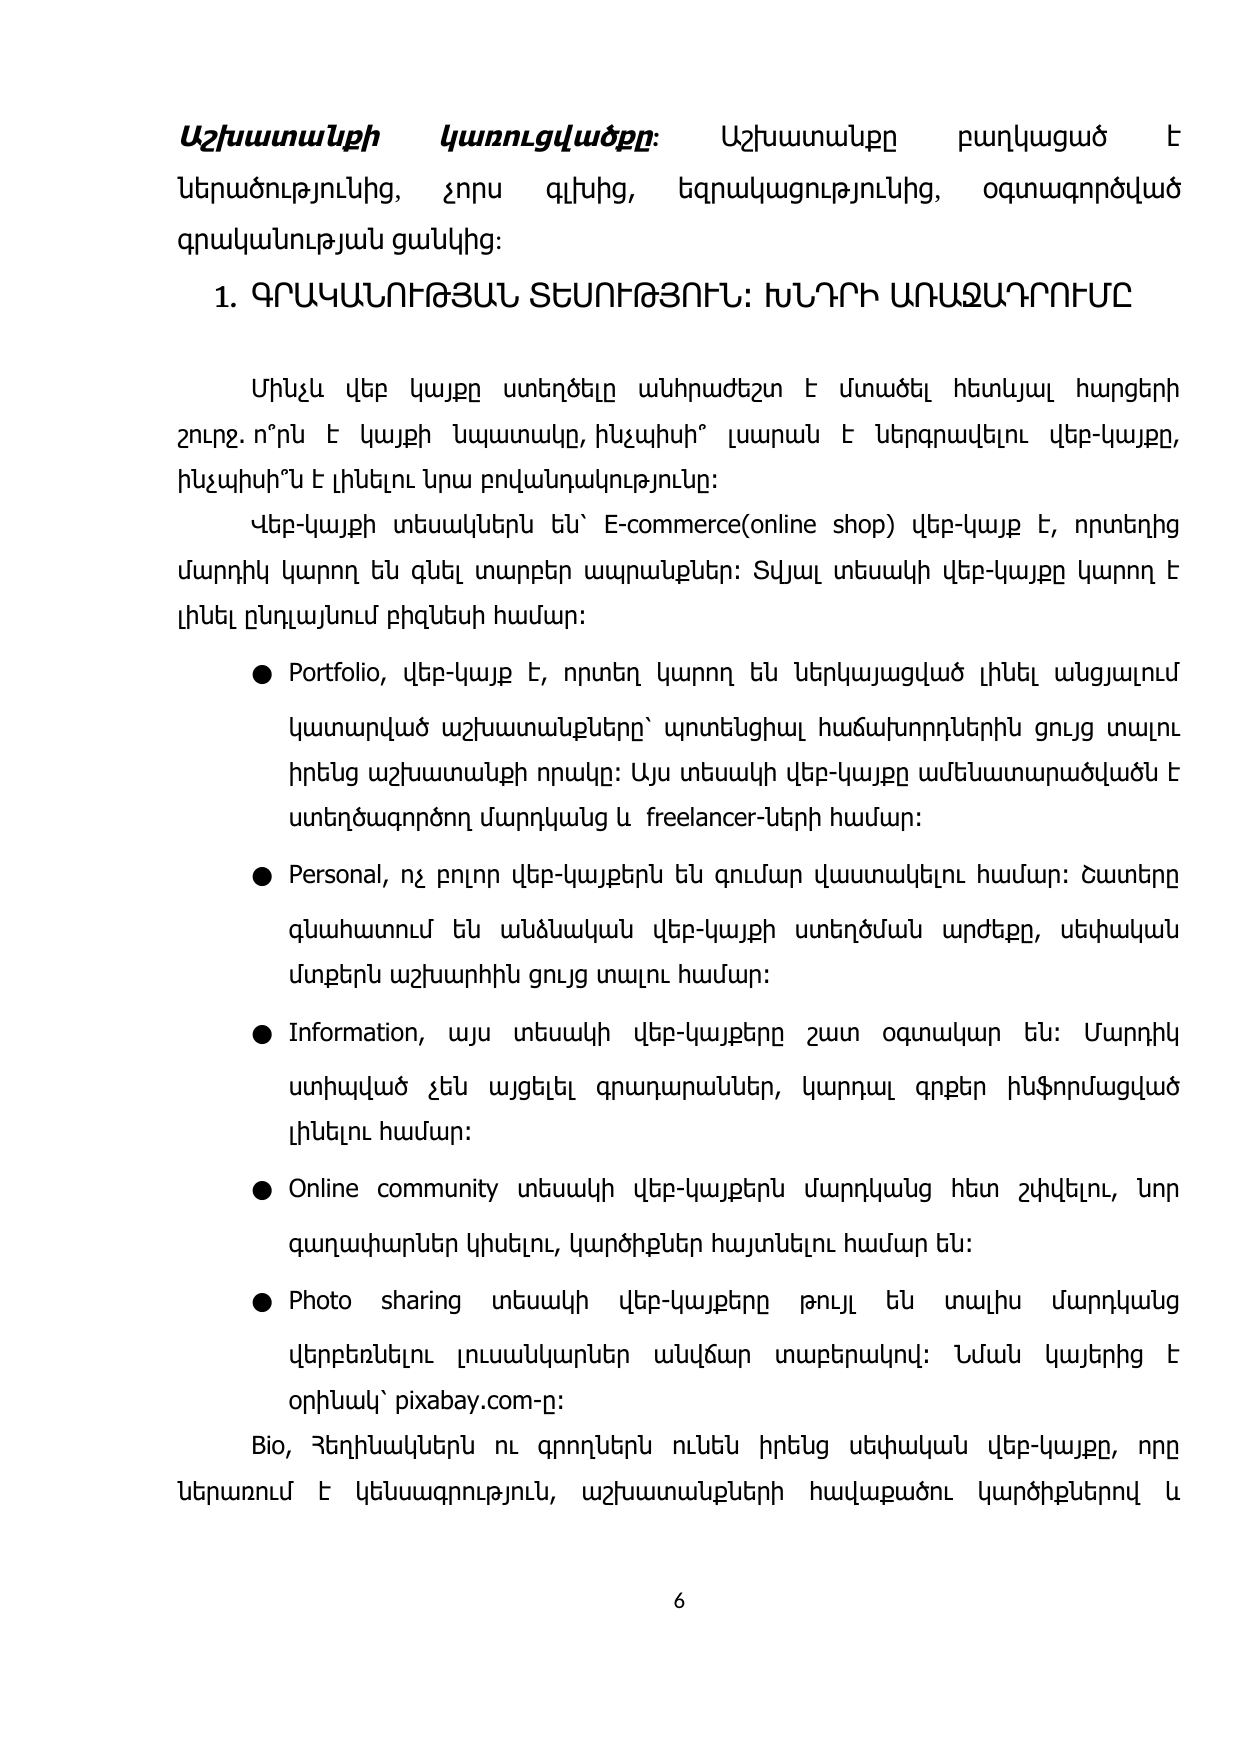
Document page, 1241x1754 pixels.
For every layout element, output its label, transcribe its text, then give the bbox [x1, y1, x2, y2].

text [177, 1429, 1181, 1505]
subtitle ԳՐԱԿԱՆՈՒԹՅԱՆ ՏԵՍՈՒԹՅՈՒՆ: ԽՆԴՐԻ ԱՌԱՋԱԴՐՈՒՄԸ [214, 274, 1181, 317]
list Photo sharing տեսակի վեբ-կայքերը թույլ են տալիս մարդկանց վերբեռնելու լուսանկարներ անվճար տաբերակով։ Նման կայերից է օրինակ՝ pixabay.com-ը։ [251, 1273, 1181, 1414]
text Մինչև վեբ կայքը ստեղծելը անհրաժեշտ է մտածել հետևյալ հարցերի շուրջ. ո՞րն է կայքի նպատակը, ինչպիսի՞ լսարան է ներգրավելու վեբ-կայքը, ինչպիսի՞ն է լինելու նրա բովանդակությունը: [177, 373, 1181, 494]
text Աշխատանքի կառուցվածքը: Աշխատանքը բաղկացած է ներածությունից, չորս գլխից, եզրակացությունից, օգտագործված գրականության ցանկից: [177, 118, 1181, 257]
list Personal, ոչ բոլոր վեբ-կայքերն են գումար վաստակելու համար։ Շատերը գնահատում են անձնական վեբ-կայքի ստեղծման արժեքը, սեփական մտքերն աշխարհին ցույց տալու համար։ [251, 847, 1181, 989]
list Online community տեսակի վեբ-կայքերն մարդկանց հետ շփվելու, նոր գաղափարներ կիսելու, կարծիքներ հայտնելու համար են։ [251, 1161, 1181, 1257]
text Վեբ-կայքի տեսակներն են՝ E-commerce(online shop) վեբ-կայք է, որտեղից մարդիկ կարող են գնել տարբեր ապրանքներ։ Տվյալ տեսակի վեբ-կայքը կարող է լինել ընդլայնում բիզնեսի համար։ [177, 509, 1181, 629]
list Information, այս տեսակի վեբ-կայքերը շատ օգտակար են։ Մարդիկ ստիպված չեն այցելել գրադարաններ, կարդալ գրքեր ինֆորմացված լինելու համար։ [251, 1004, 1181, 1146]
list Portfolio, վեբ-կայք է, որտեղ կարող են ներկայացված լինել անցյալում կատարված աշխատանքները՝ պոտենցիալ հաճախորդներին ցույց տալու իրենց աշխատանքի որակը։ Այս տեսակի վեբ-կայքը ամենատարածվածն է ստեղծագործող մարդկանց և freelancer-ների համար։ [251, 645, 1181, 832]
